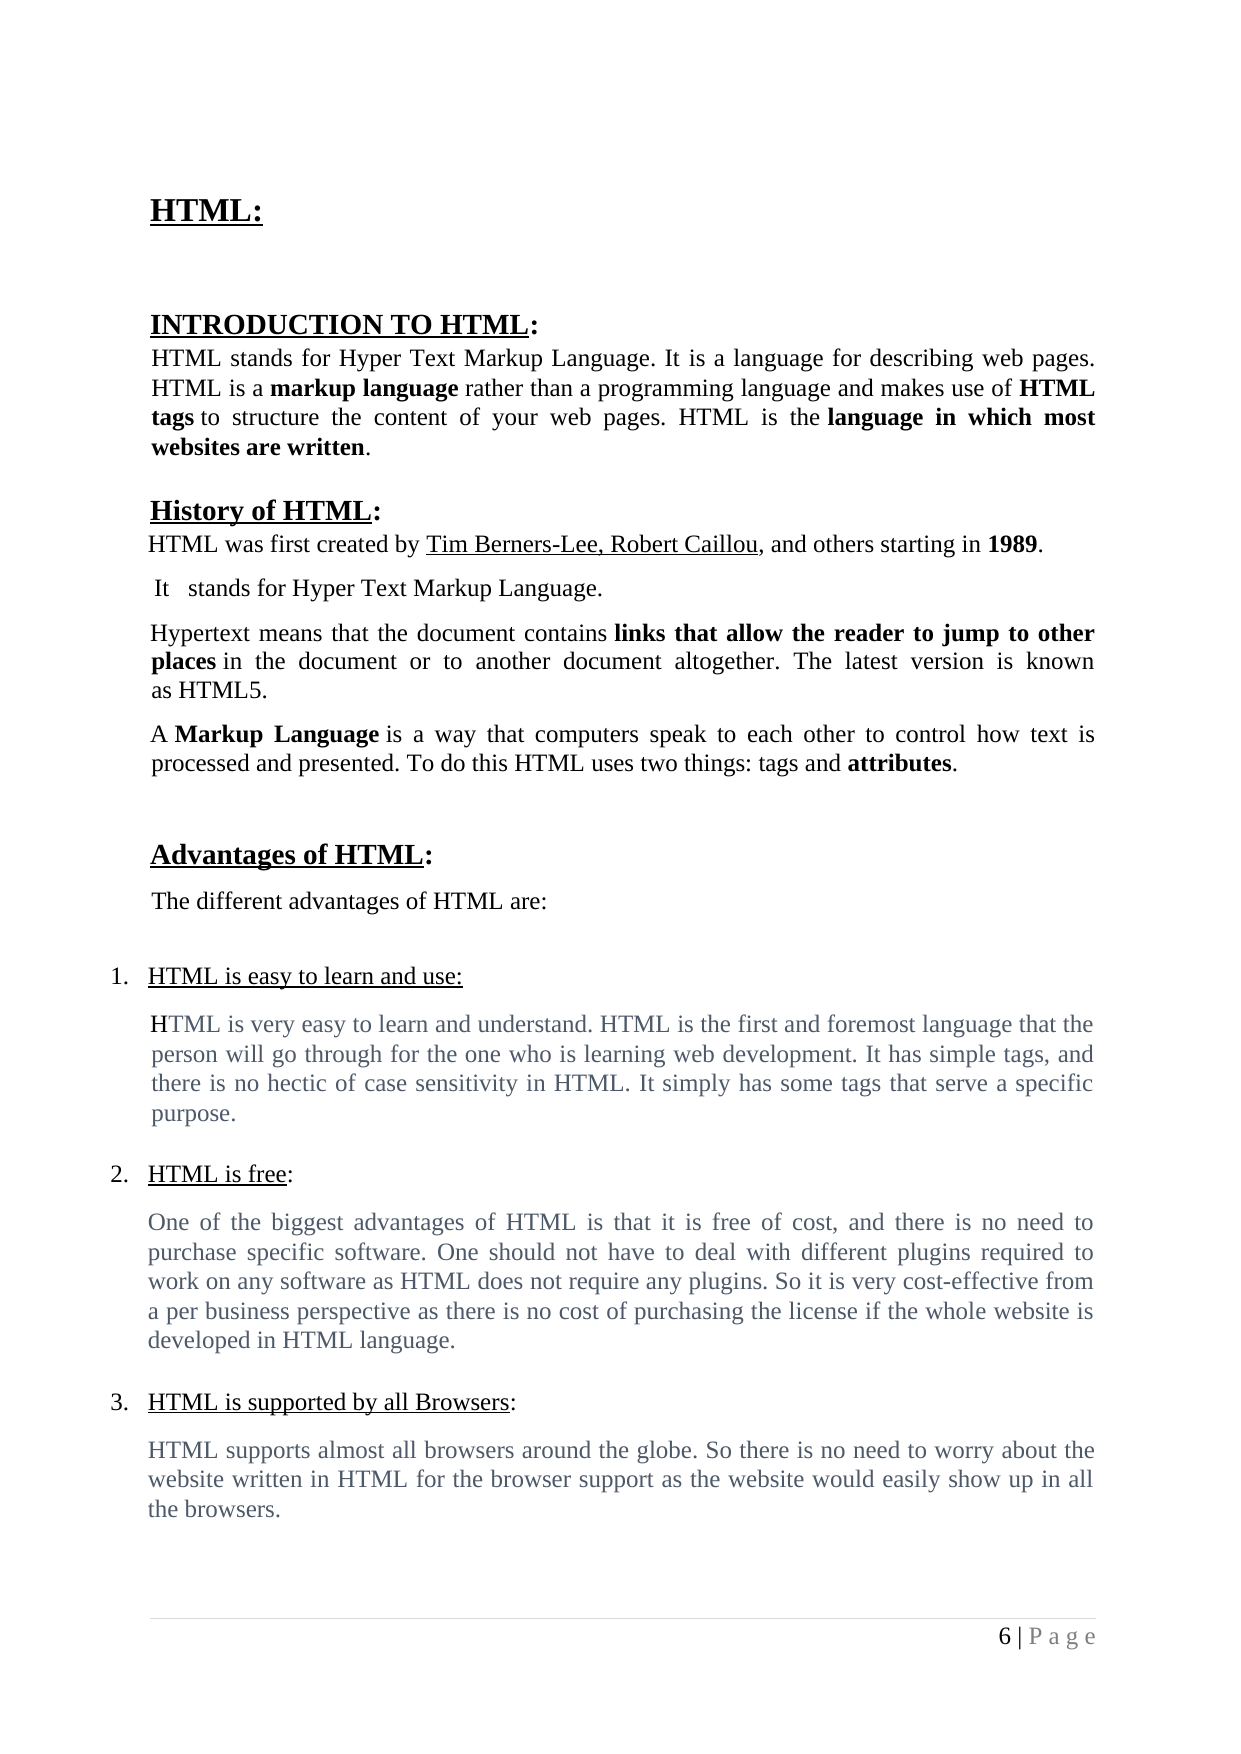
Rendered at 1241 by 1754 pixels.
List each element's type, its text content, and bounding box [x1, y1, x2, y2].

text One of the biggest advantages of HTML is that it is free of cost, and there is no need to purchase specific software. One should not have to deal with different plugins required to work on any software as HTML does not require any plugins. So it is very cost-effective from a per business perspective as there is no cost of purchasing the license if the whole website is developed in HTML language. [148, 1324, 1096, 1354]
list HTML is free: [110, 1159, 1184, 1188]
text The different advantages of HTML are: [150, 886, 1096, 915]
text HTML is very easy to learn and understand. HTML is the first and foremost language that the person will go through for the one who is learning web development. It has simple tags, and there is no hectic of case sensitivity in HTML. It simply has some tags that serve a specific purpose. [150, 1009, 1096, 1127]
text A Markup Language is a way that computers speak to each other to control how text is processed and presented. To do this HTML uses two things: tags and attributes. [150, 719, 1096, 777]
text INTRODUCTION TO HTML: [150, 307, 1096, 341]
list HTML is supported by all Browsers: [110, 1387, 1184, 1416]
text History of HTML: [150, 493, 1096, 527]
text It stands for Hyper Text Markup Language. [73, 573, 1184, 602]
text HTML supports almost all browsers around the globe. So there is no need to worry about the website written in HTML for the browser support as the website would easily show up in all the browsers. [148, 1493, 1096, 1523]
text HTML stands for Hyper Text Markup Language. It is a language for describing web pages. HTML is a markup language rather than a programming language and makes use of HTML tags to structure the content of your web pages. HTML is the language in which most websites are written. [150, 343, 1096, 461]
list HTML is easy to learn and use: [110, 961, 1184, 990]
text Hypertext means that the document contains links that allow the reader to jump to other places in the document or to another document altogether. The latest version is known as HTML5. [150, 618, 1096, 704]
text HTML: [150, 191, 1096, 229]
text Advantages of HTML: [150, 837, 1096, 871]
text HTML was first created by Tim Berners-Lee, Robert Caillou, and others starting in 1989. [73, 529, 1184, 558]
